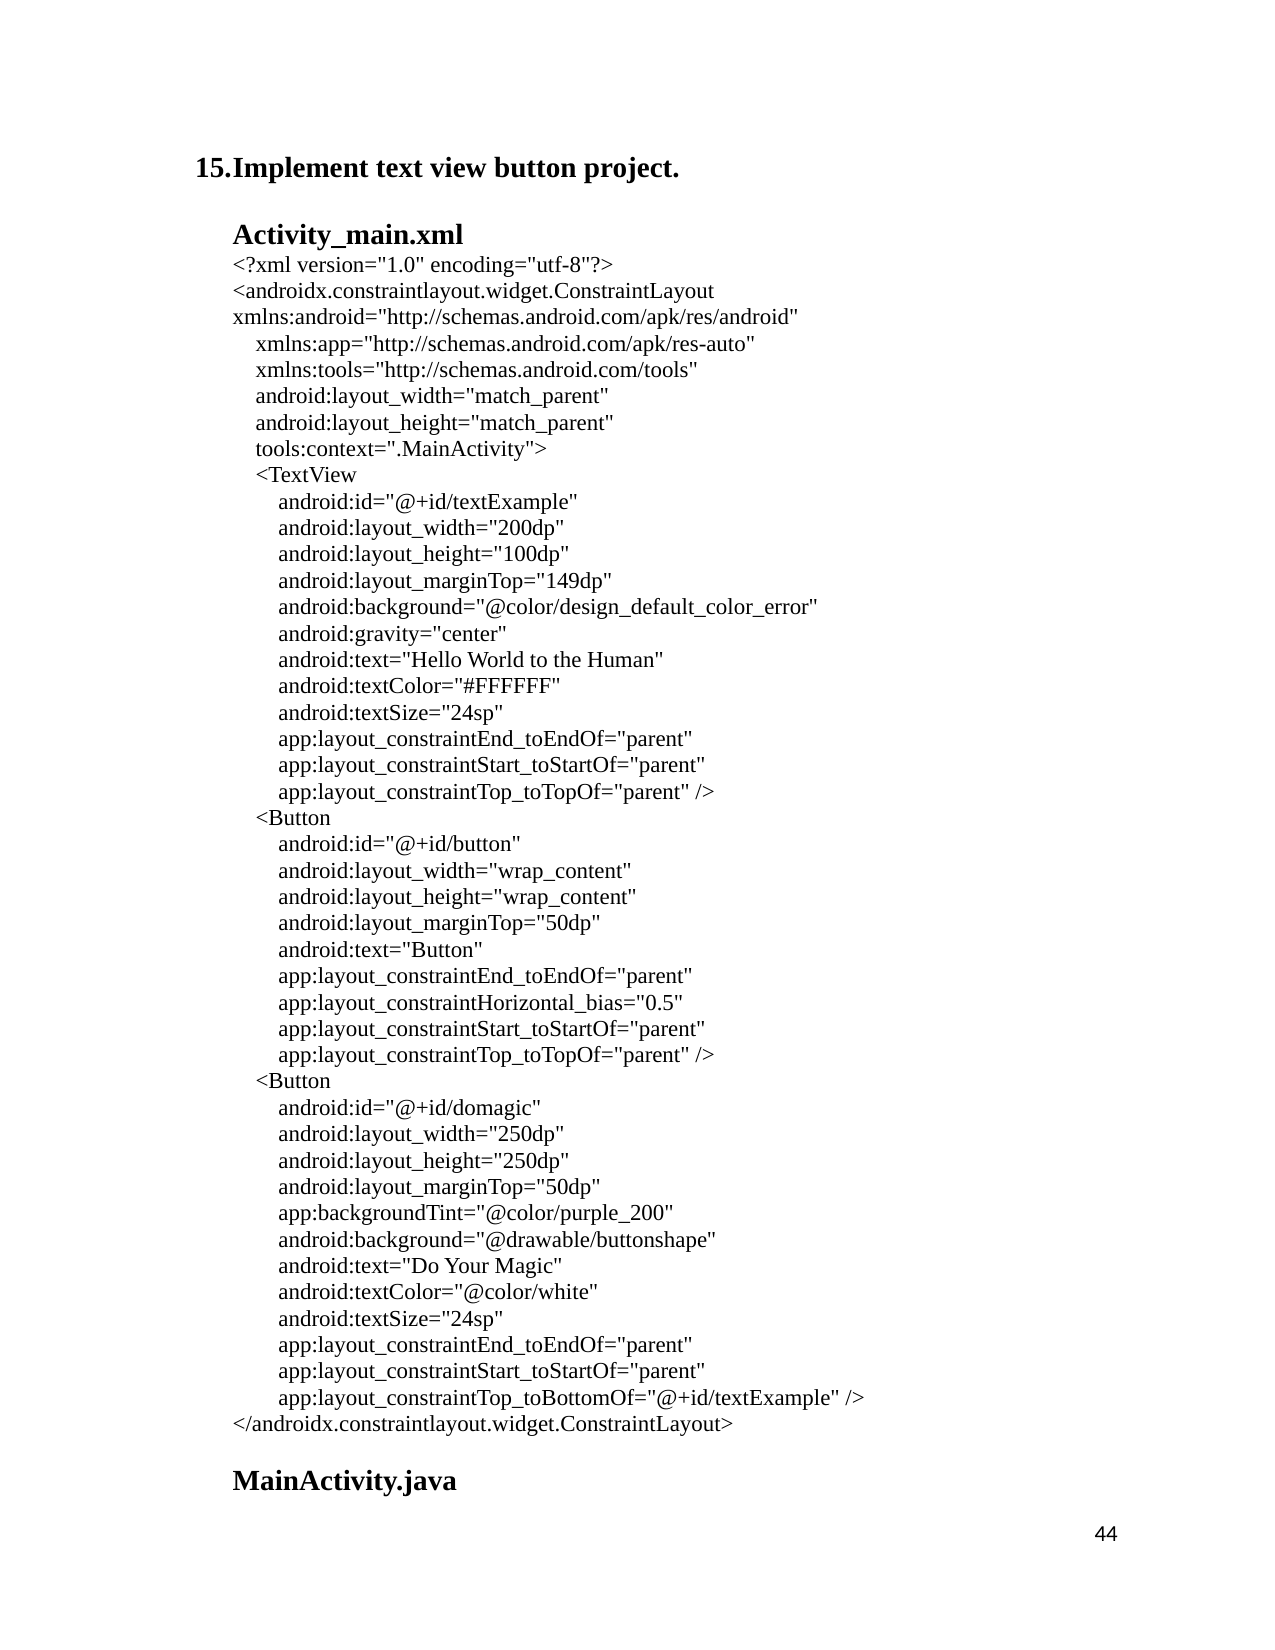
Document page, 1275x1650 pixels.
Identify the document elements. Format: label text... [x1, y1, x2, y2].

list android:text="Do Your Magic" [232, 1252, 1117, 1278]
list android:text="Button" [232, 936, 1117, 962]
list <Button [232, 804, 1117, 830]
list xmlns:tools="http://schemas.android.com/tools" [232, 356, 1117, 382]
list android:textSize="24sp" [232, 699, 1117, 725]
list MainActivity.java [232, 1463, 1117, 1496]
list <?xml version="1.0" encoding="utf-8"?> [232, 251, 1117, 277]
list app:layout_constraintStart_toStartOf="parent" [232, 1357, 1117, 1384]
list app:layout_constraintTop_toBottomOf="@+id/textExample" /> [232, 1384, 1117, 1410]
list </androidx.constraintlayout.widget.ConstraintLayout> [232, 1410, 1117, 1437]
list app:backgroundTint="@color/purple_200" [232, 1199, 1117, 1226]
list app:layout_constraintEnd_toEndOf="parent" [232, 725, 1117, 751]
list <androidx.constraintlayout.widget.ConstraintLayout xmlns:android="http://schemas.android.com/apk/res/android" [232, 277, 1117, 330]
list android:textSize="24sp" [232, 1305, 1117, 1331]
list android:layout_width="200dp" [232, 514, 1117, 541]
list android:layout_marginTop="50dp" [232, 1173, 1117, 1199]
list xmlns:app="http://schemas.android.com/apk/res-auto" [232, 330, 1117, 356]
list android:textColor="#FFFFFF" [232, 672, 1117, 699]
list android:background="@color/design_default_color_error" [232, 593, 1117, 619]
list android:background="@drawable/buttonshape" [232, 1226, 1117, 1252]
list Activity_main.xml [232, 217, 1117, 251]
list app:layout_constraintHorizontal_bias="0.5" [232, 988, 1117, 1015]
list android:textColor="@color/white" [232, 1278, 1117, 1305]
list app:layout_constraintStart_toStartOf="parent" [232, 1015, 1117, 1041]
list android:layout_width="250dp" [232, 1120, 1117, 1147]
list <TextView [232, 461, 1117, 488]
list tools:context=".MainActivity"> [232, 435, 1117, 461]
list app:layout_constraintStart_toStartOf="parent" [232, 751, 1117, 778]
list android:layout_height="wrap_content" [232, 883, 1117, 909]
list Implement text view button project. [195, 150, 1117, 183]
list android:layout_height="match_parent" [232, 409, 1117, 435]
list android:id="@+id/button" [232, 830, 1117, 857]
list android:layout_width="match_parent" [232, 382, 1117, 409]
list android:text="Hello World to the Human" [232, 646, 1117, 672]
list app:layout_constraintTop_toTopOf="parent" /> [232, 1041, 1117, 1068]
list android:layout_width="wrap_content" [232, 857, 1117, 883]
list app:layout_constraintEnd_toEndOf="parent" [232, 962, 1117, 988]
list <Button [232, 1068, 1117, 1094]
list android:layout_marginTop="149dp" [232, 567, 1117, 593]
list app:layout_constraintTop_toTopOf="parent" /> [232, 778, 1117, 804]
list android:layout_marginTop="50dp" [232, 909, 1117, 936]
list android:layout_height="250dp" [232, 1147, 1117, 1173]
list android:gravity="center" [232, 619, 1117, 646]
list android:id="@+id/textExample" [232, 488, 1117, 514]
list android:id="@+id/domagic" [232, 1094, 1117, 1120]
list app:layout_constraintEnd_toEndOf="parent" [232, 1331, 1117, 1357]
list android:layout_height="100dp" [232, 541, 1117, 567]
